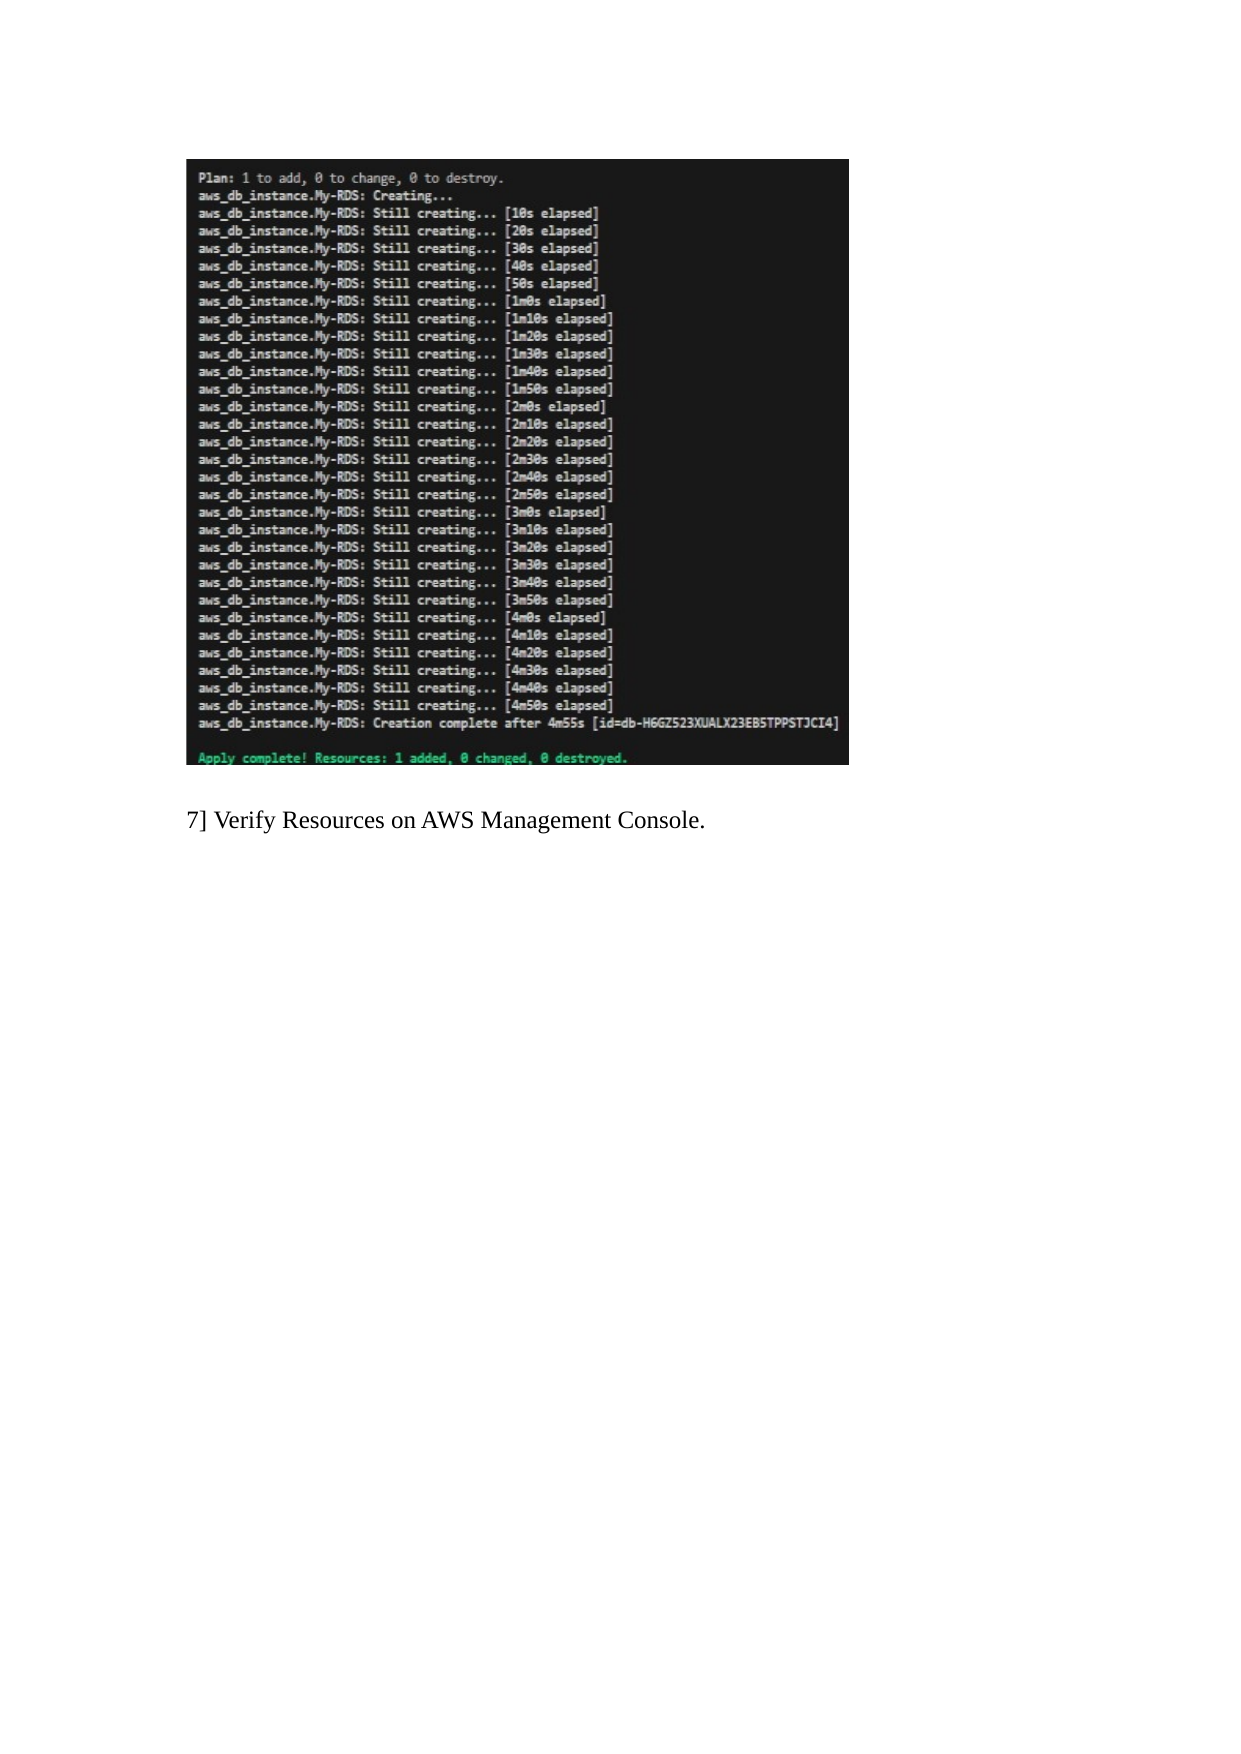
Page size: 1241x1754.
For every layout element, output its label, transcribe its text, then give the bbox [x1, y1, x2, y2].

list Verify Resources on AWS Management Console. [186, 805, 977, 834]
picture [186, 159, 849, 765]
